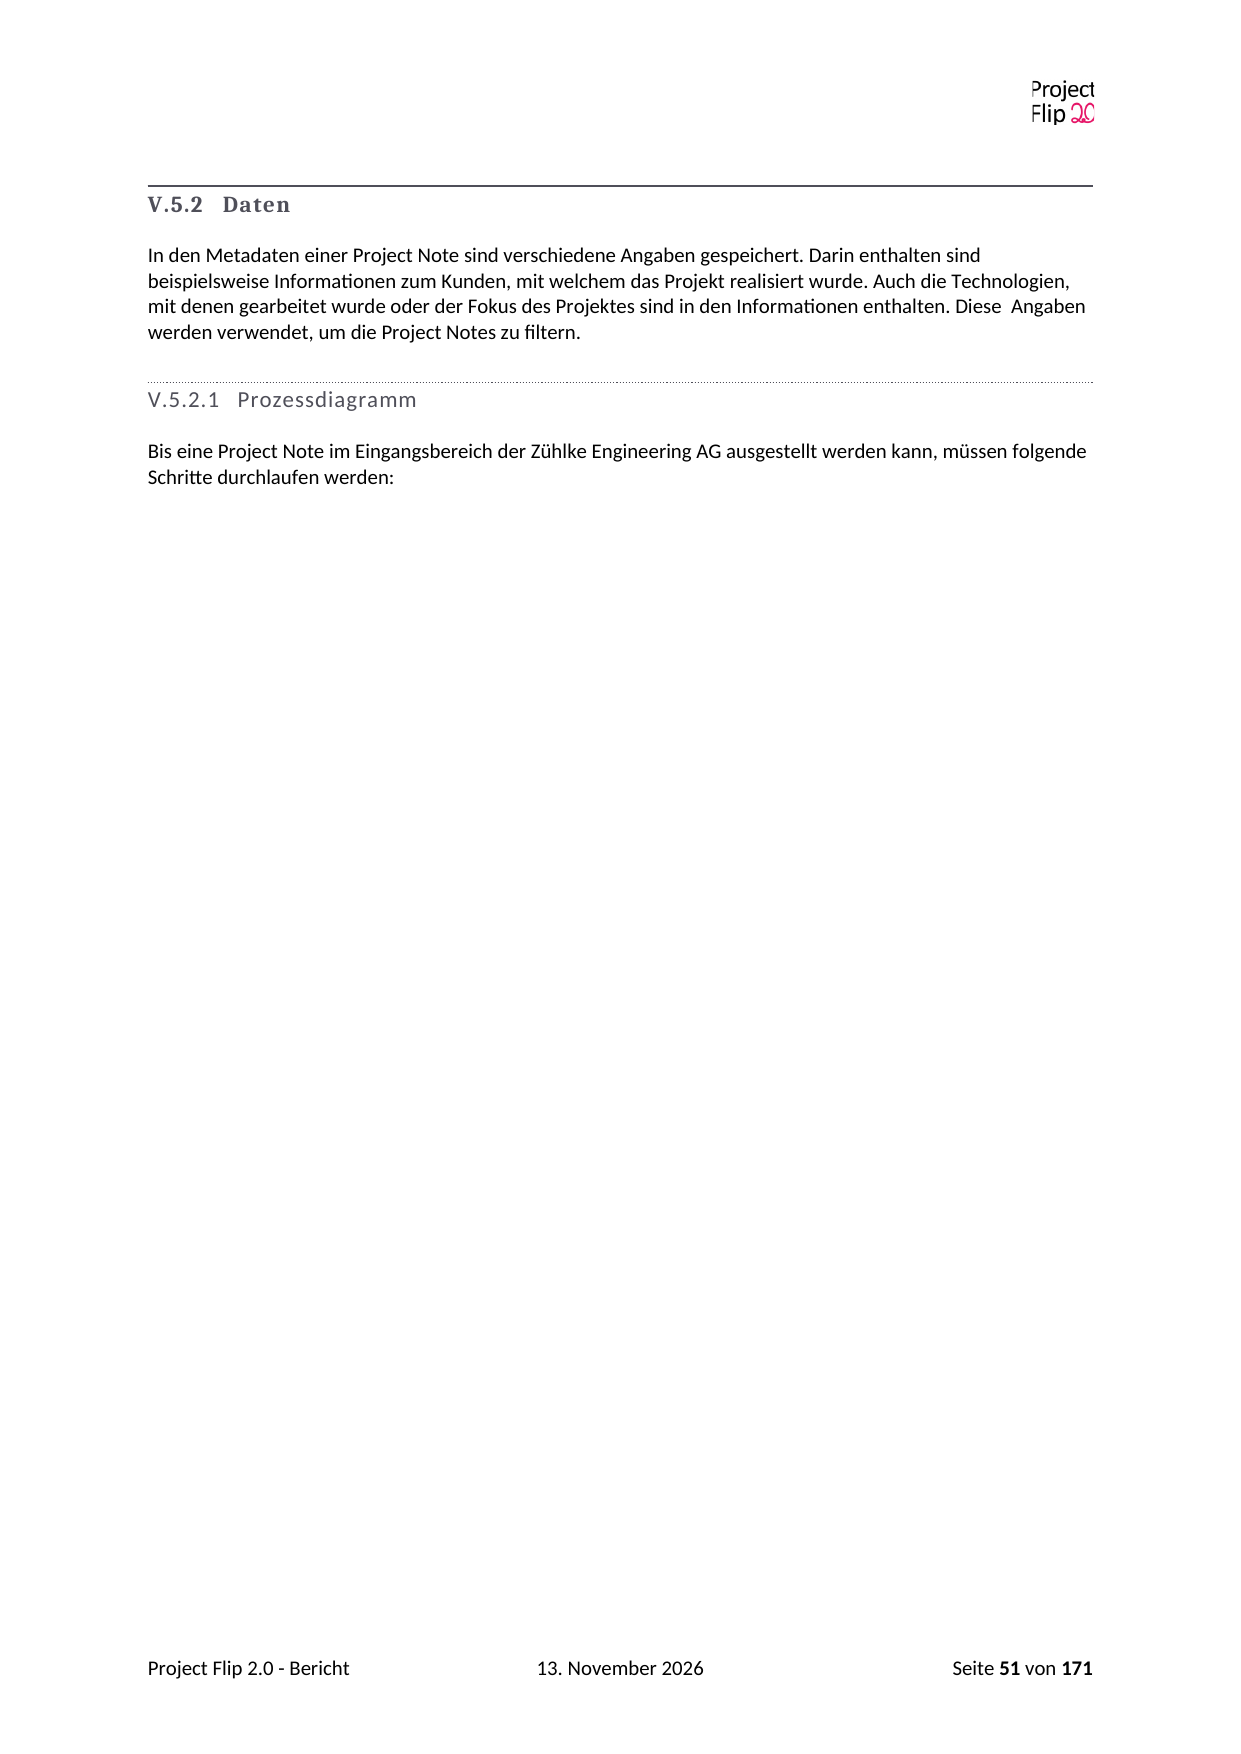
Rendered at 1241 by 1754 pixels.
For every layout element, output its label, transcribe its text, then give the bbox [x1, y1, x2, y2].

picture [1081, 79, 1097, 124]
text In den Metadaten einer Project Note sind verschiedene Angaben gespeichert. Darin enthalten sind beispielsweise Informationen zum Kunden, mit welchem das Projekt realisiert wurde. Auch die Technologien, mit denen gearbeitet wurde oder der Fokus des Projektes sind in den Informationen enthalten. Diese Angaben werden verwendet, um die Project Notes zu filtern. [148, 243, 1093, 344]
text Bis eine Project Note im Eingangsbereich der Zühlke Engineering AG ausgestellt werden kann, müssen folgende Schritte durchlaufen werden: [148, 438, 1093, 489]
subtitle Prozessdiagramm [148, 382, 1093, 413]
subtitle Daten [148, 187, 1093, 218]
